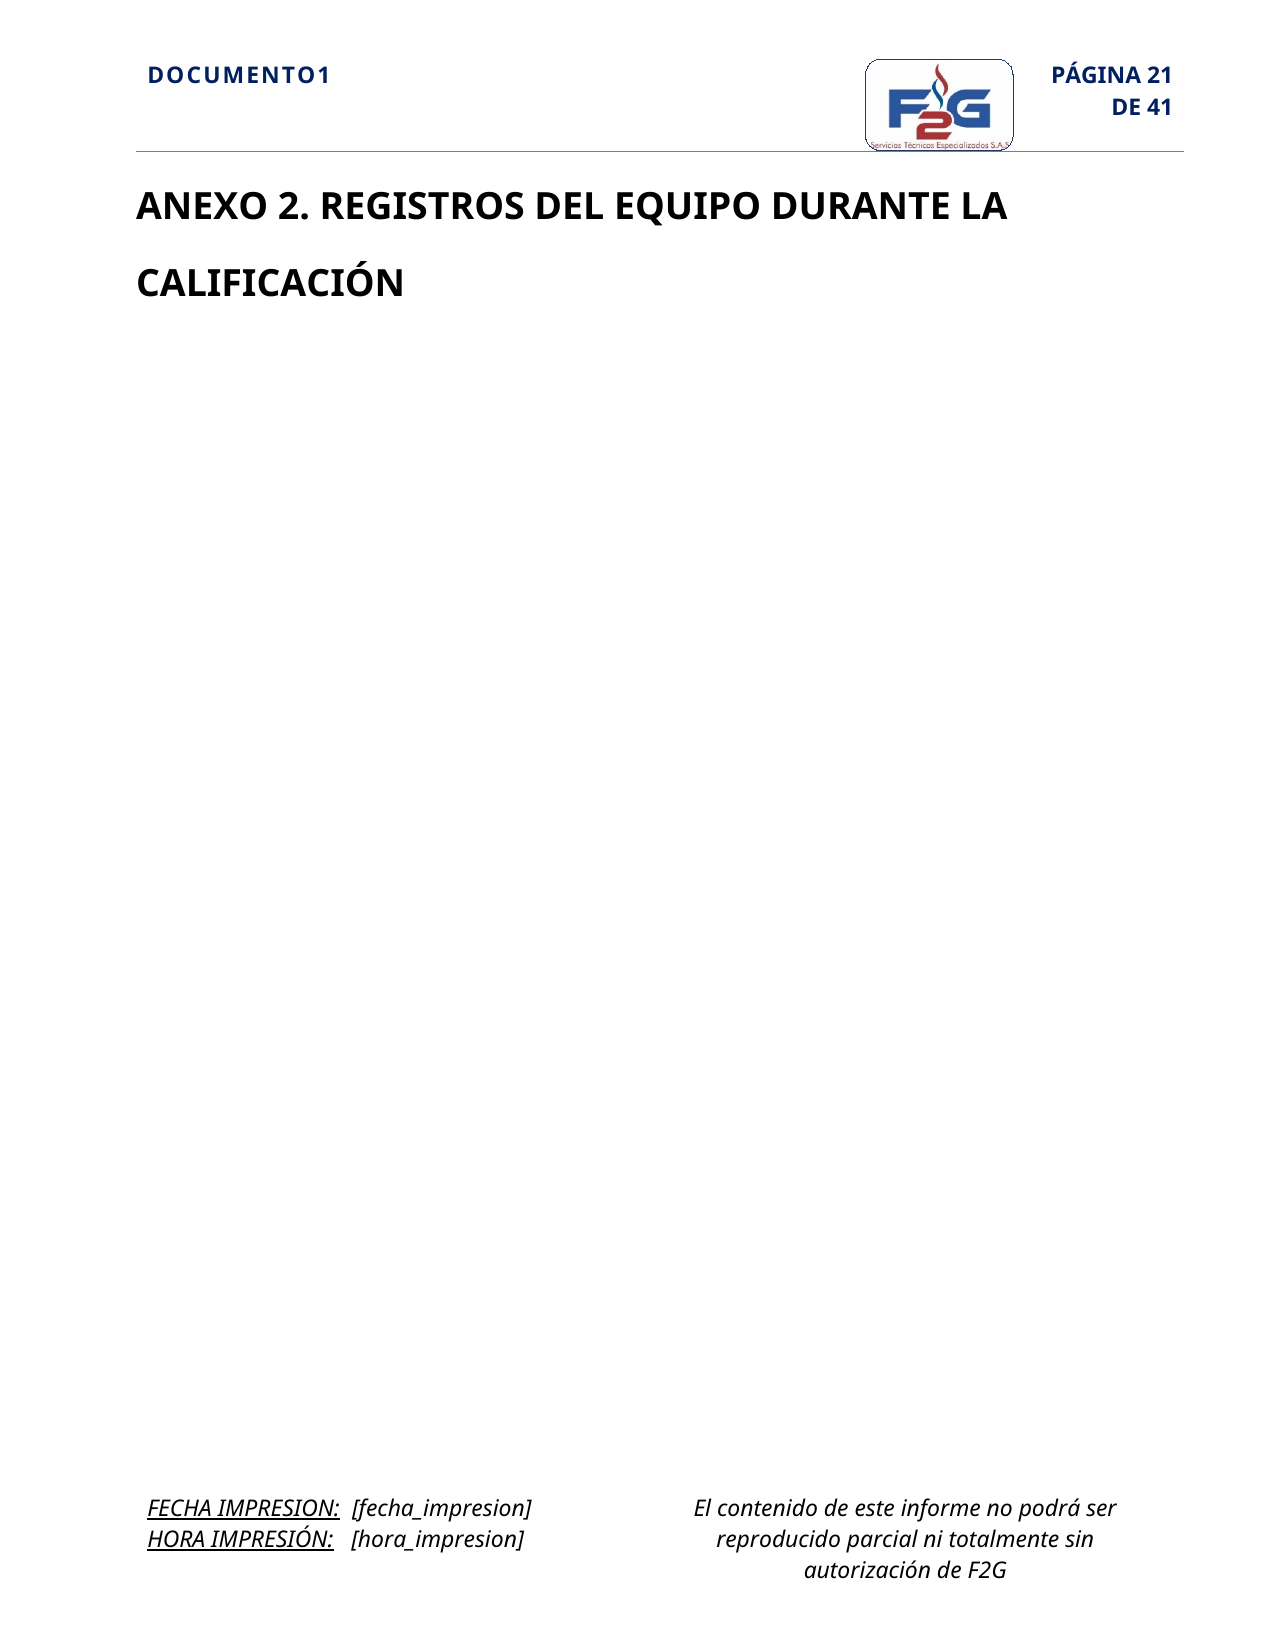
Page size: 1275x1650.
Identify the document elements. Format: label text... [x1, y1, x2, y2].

picture [865, 59, 1013, 150]
text ANEXO 2. REGISTROS DEL EQUIPO DURANTE LA CALIFICACIÓN [136, 180, 1163, 307]
